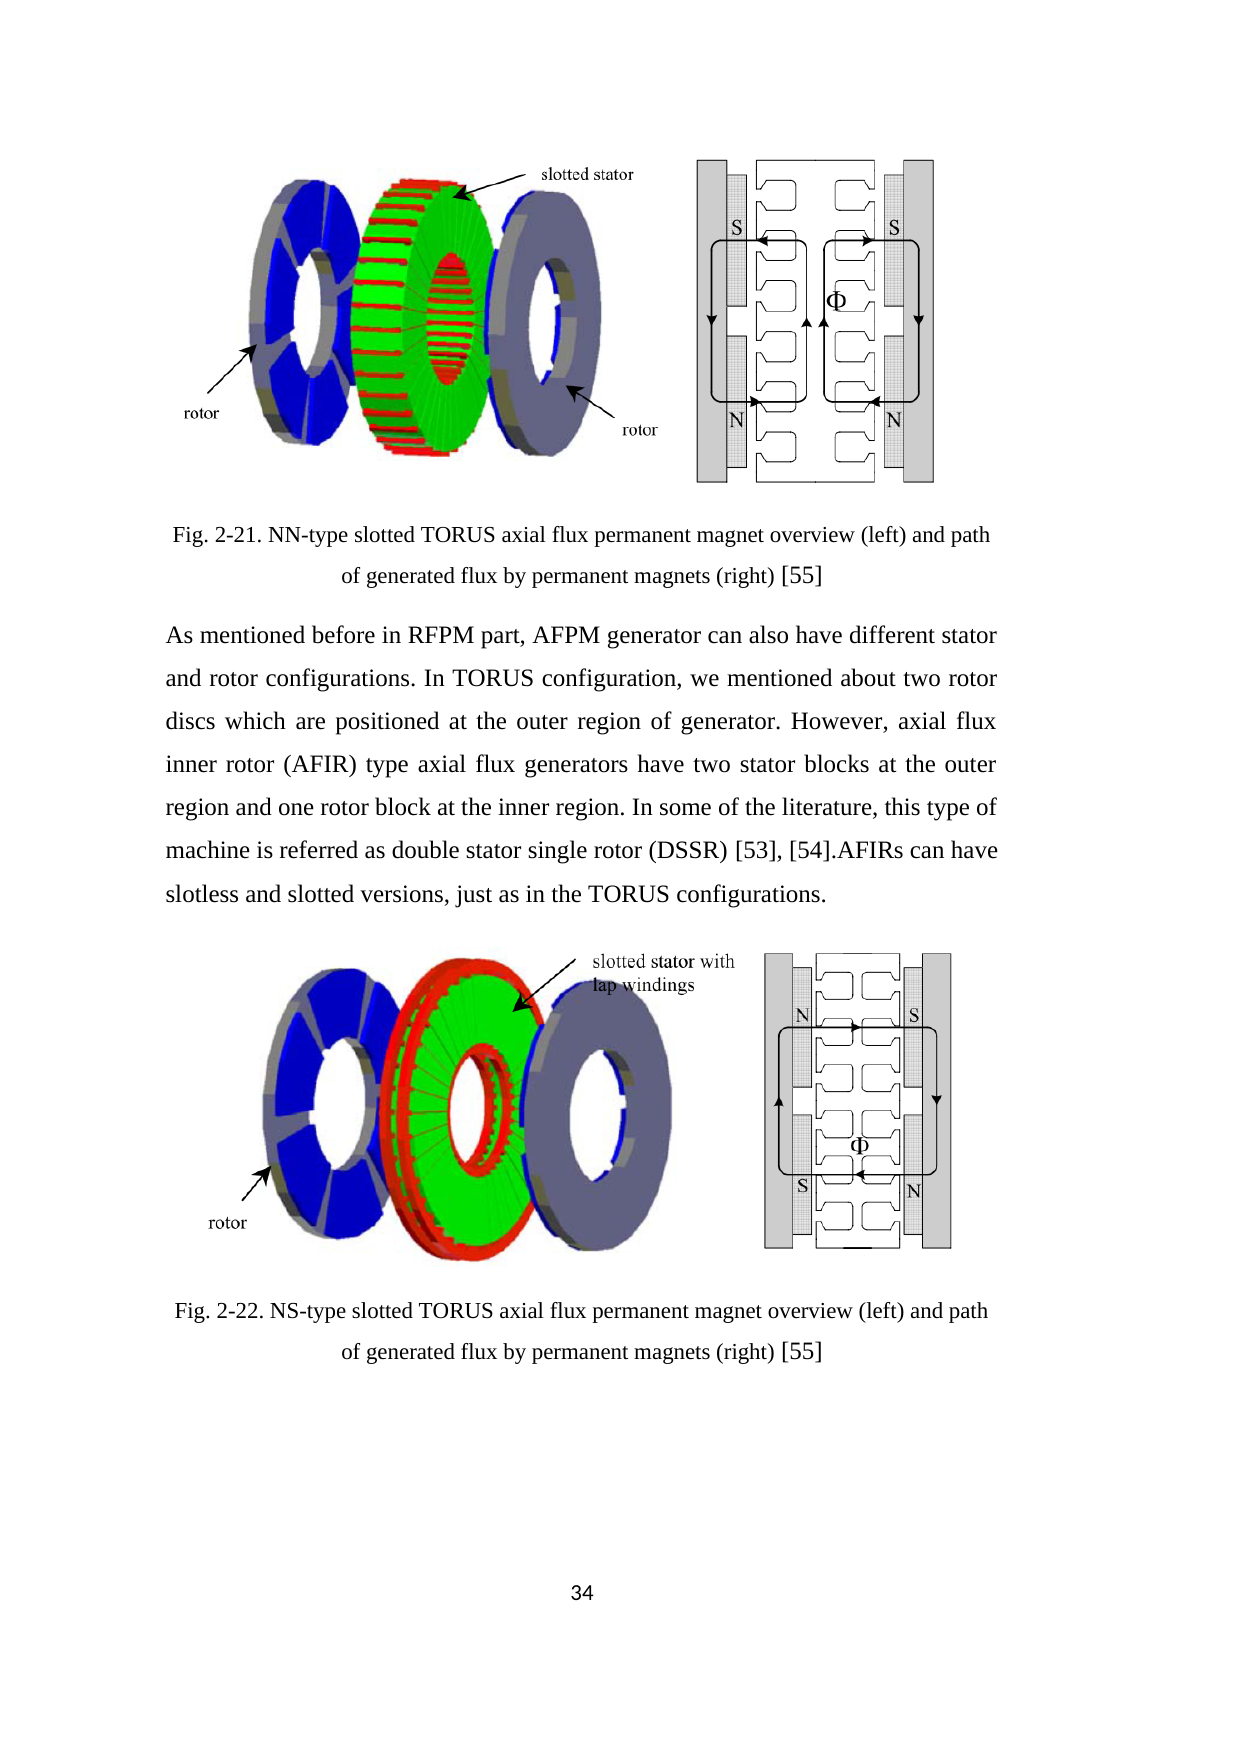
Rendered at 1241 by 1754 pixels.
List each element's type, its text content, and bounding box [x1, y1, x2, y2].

text As mentioned before in RFPM part, AFPM generator can also have different stator and rotor configurations. In TORUS configuration, we mentioned about two rotor discs which are positioned at the outer region of generator. However, axial flux inner rotor (AFIR) type axial flux generators have two stator blocks at the outer region and one rotor block at the inner region. In some of the literature, this type of machine is referred as double stator single rotor (DSSR) [53], [54].AFIRs can have slotless and slotted versions, just as in the TORUS configurations. [165, 620, 998, 907]
picture [165, 153, 962, 491]
text Fig. 2-21. NN-type slotted TORUS axial flux permanent magnet overview (left) and path of generated flux by permanent magnets (right) [55] [165, 521, 998, 589]
picture [202, 938, 961, 1267]
text Fig. 2-22. NS-type slotted TORUS axial flux permanent magnet overview (left) and path of generated flux by permanent magnets (right) [55] [165, 1297, 998, 1365]
